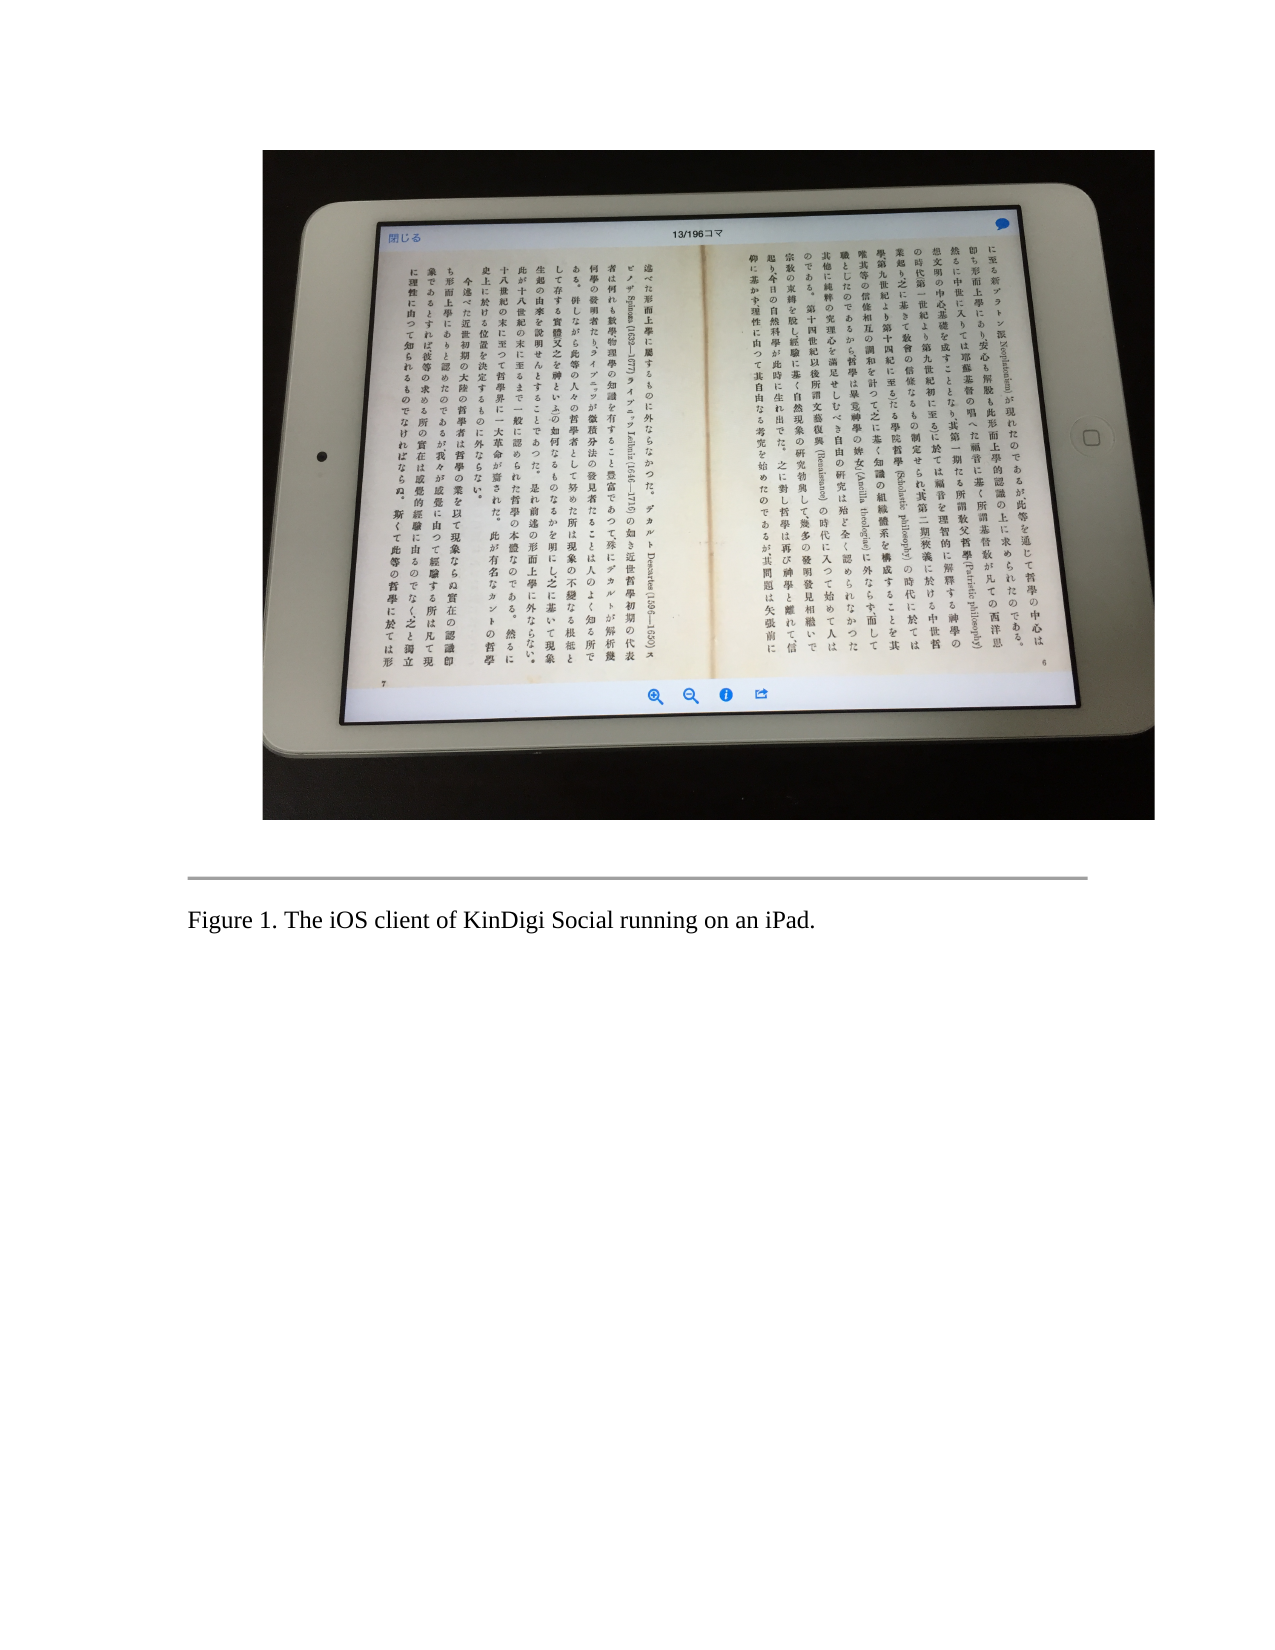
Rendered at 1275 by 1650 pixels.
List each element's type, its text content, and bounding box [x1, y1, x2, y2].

text Figure 1. The iOS client of KinDigi Social running on an iPad. [187, 905, 1087, 934]
